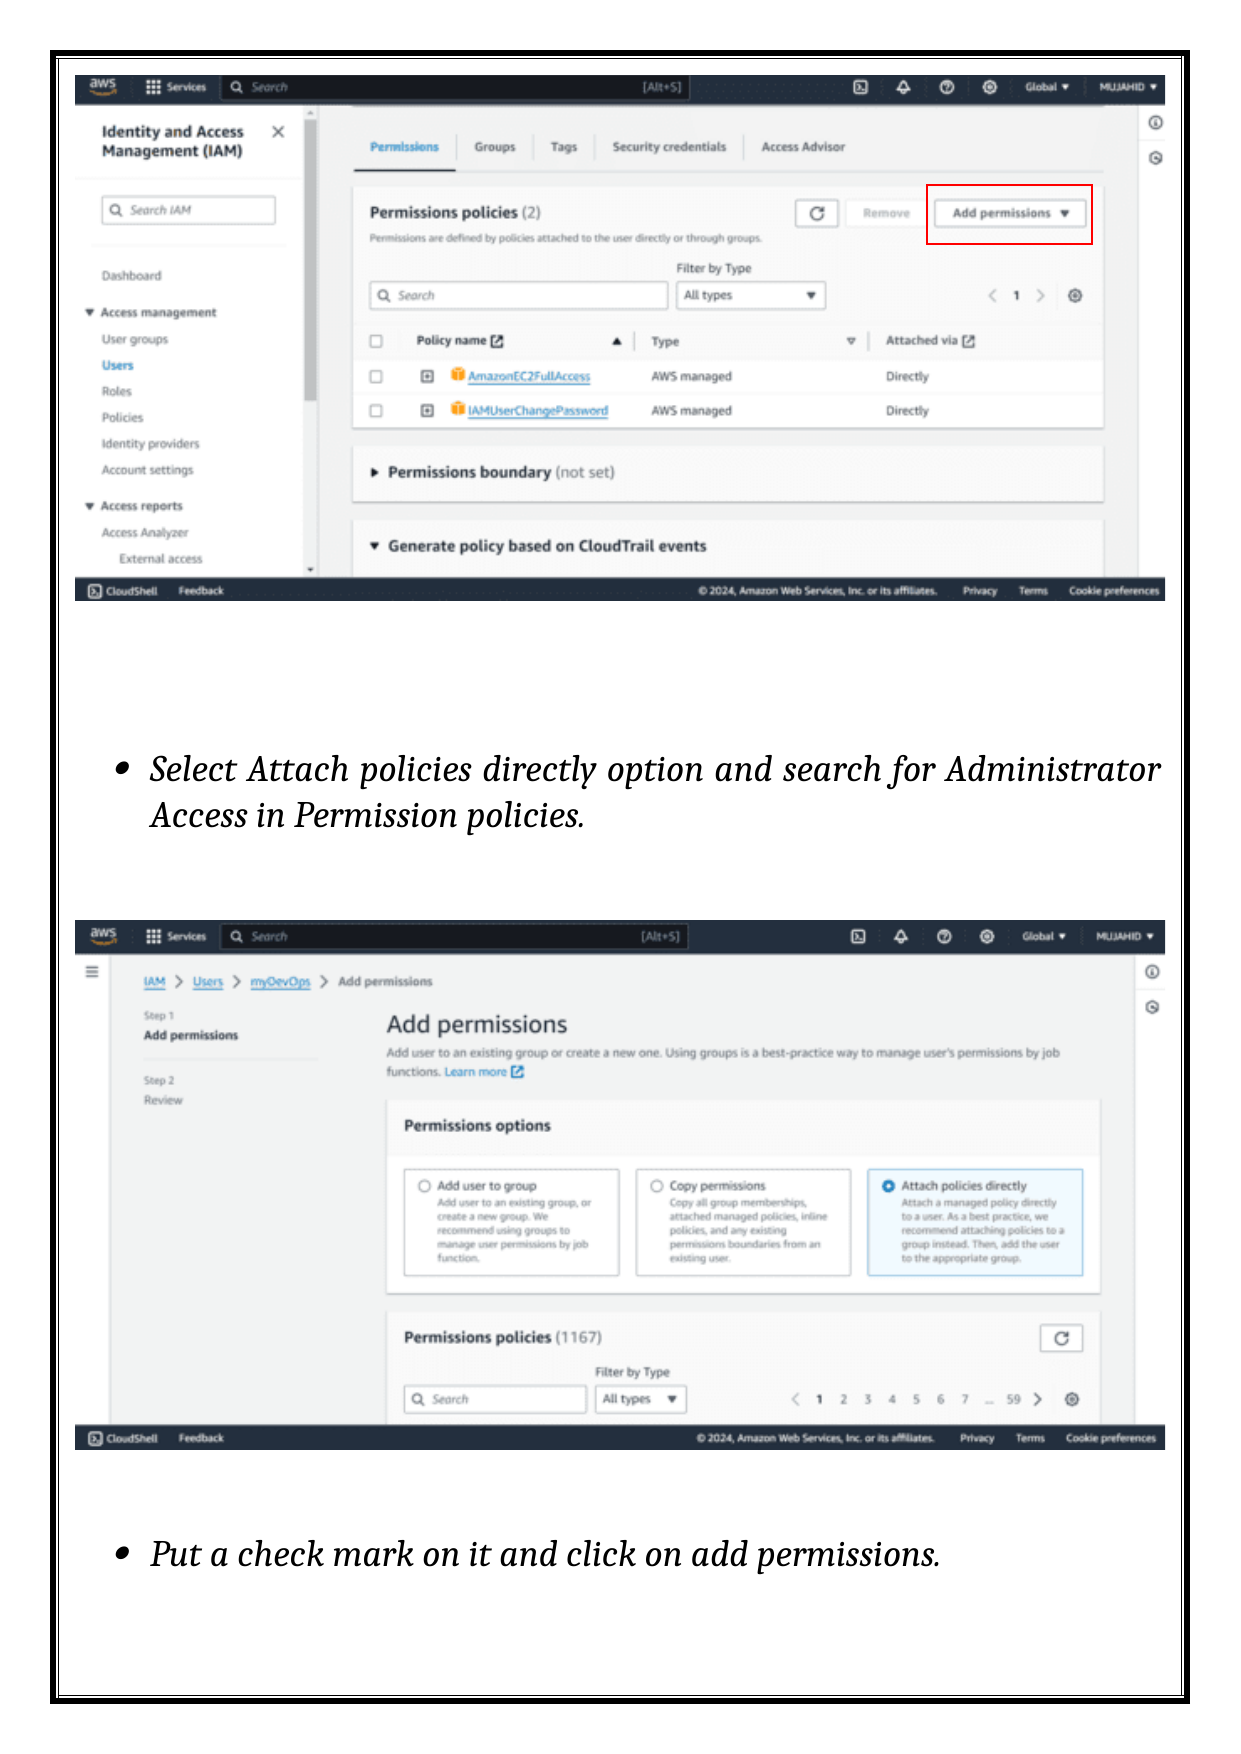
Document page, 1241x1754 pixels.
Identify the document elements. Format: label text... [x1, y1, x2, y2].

list Put a check mark on it and click on add permissions. [112, 1532, 1165, 1576]
picture [75, 75, 1166, 601]
picture [75, 920, 1166, 1450]
list Select Attach policies directly option and search for Administrator Access in Permission policies. [112, 747, 1165, 837]
